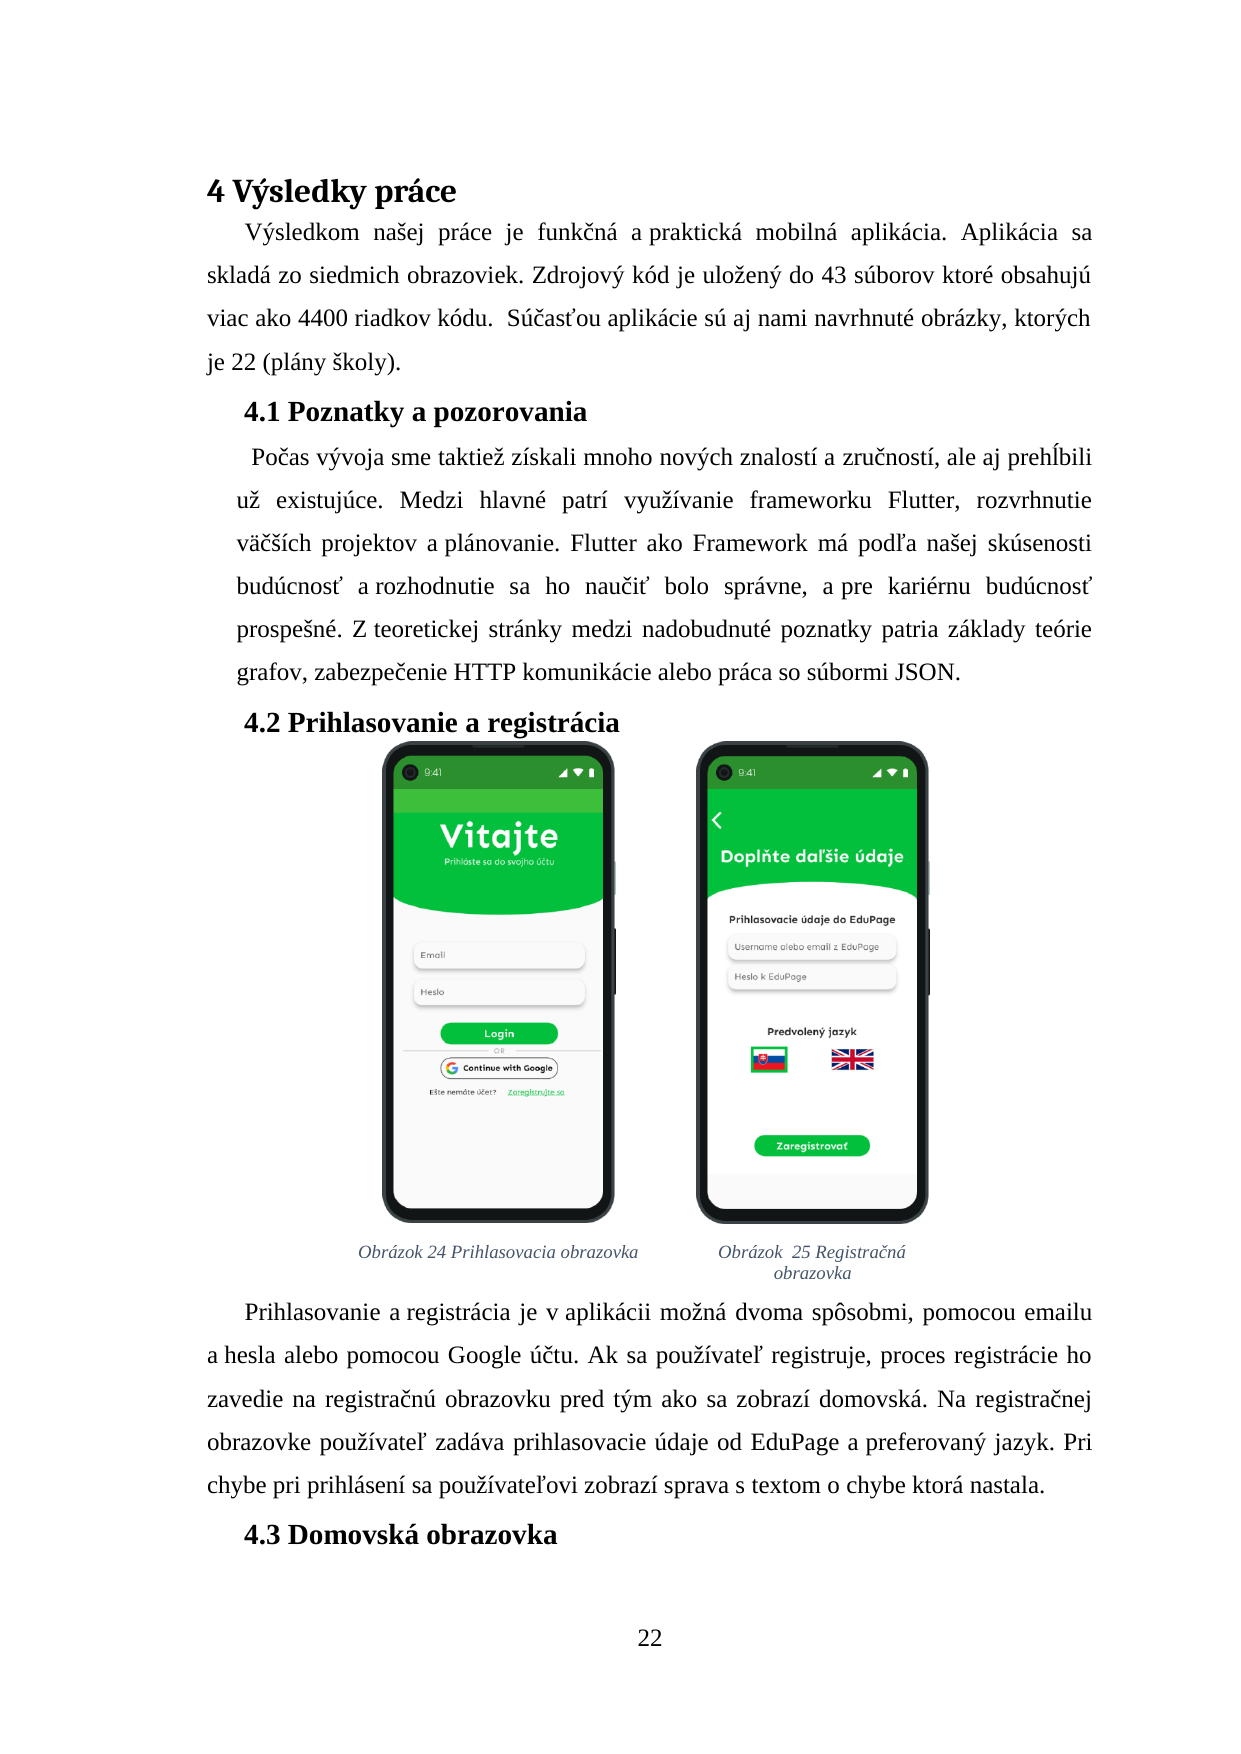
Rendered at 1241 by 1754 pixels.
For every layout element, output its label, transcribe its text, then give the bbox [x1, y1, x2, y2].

text Poznatky a pozorovania [244, 394, 1092, 427]
picture [696, 741, 930, 1224]
text Počas vývoja sme taktiež získali mnoho nových znalostí a zručností, ale aj prehĺbili už existujúce. Medzi hlavné patrí využívanie frameworku Flutter, rozvrhnutie väčších projektov a plánovanie. Flutter ako Framework má podľa našej skúsenosti budúcnosť a rozhodnutie sa ho naučiť bolo správne, a pre kariérnu budúcnosť prospešné. Z teoretickej stránky medzi nadobudnuté poznatky patria základy teórie grafov, zabezpečenie HTTP komunikácie alebo práca so súbormi JSON. [236, 442, 1092, 686]
text Výsledkom našej práce je funkčná a praktická mobilná aplikácia. Aplikácia sa skladá zo siedmich obrazoviek. Zdrojový kód je uložený do 43 súborov ktoré obsahujú viac ako 4400 riadkov kódu. Súčasťou aplikácie sú aj nami navrhnuté obrázky, ktorých je 22 (plány školy). [207, 217, 1092, 375]
text Prihlasovanie a registrácia [244, 705, 1092, 738]
subtitle Výsledky práce [207, 173, 1092, 211]
text Domovská obrazovka [244, 1517, 1092, 1551]
picture [382, 741, 616, 1223]
